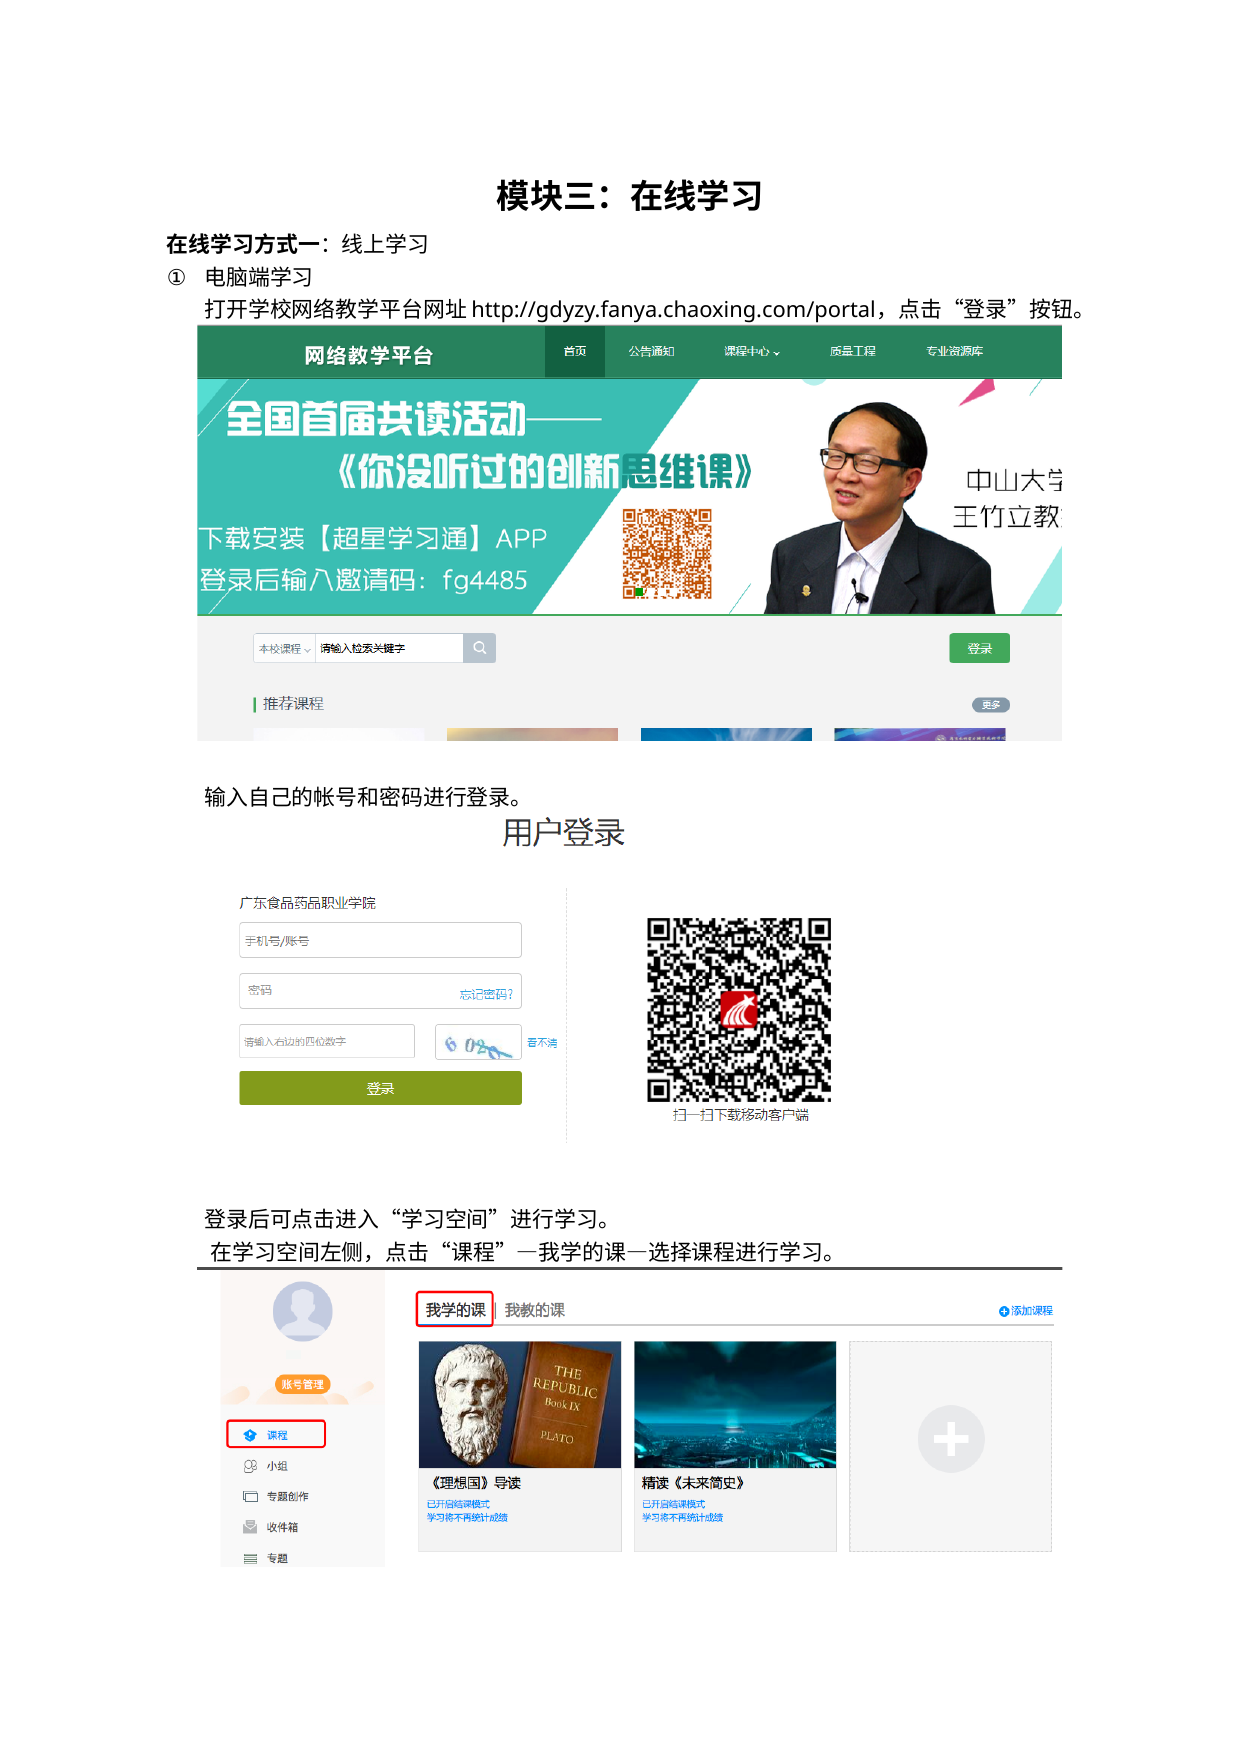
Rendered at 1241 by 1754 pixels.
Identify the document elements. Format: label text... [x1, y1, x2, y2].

list 在学习空间左侧，点击“课程”—我学的课—选择课程进行学习。 [167, 1234, 1093, 1267]
list 电脑端学习 [167, 259, 1093, 292]
list 输入自己的帐号和密码进行登录。 [204, 779, 1093, 812]
list 打开学校网络教学平台网址http://gdyzy.fanya.chaoxing.com/portal，点击“登录”按钮。 [204, 292, 1093, 324]
text 在线学习方式一：线上学习 [167, 227, 1093, 259]
list 登录后可点击进入“学习空间”进行学习。 [204, 1202, 1093, 1234]
picture [166, 812, 1032, 1143]
picture [197, 324, 1062, 741]
picture [197, 1267, 1063, 1567]
text 模块三：在线学习 [167, 162, 1093, 227]
